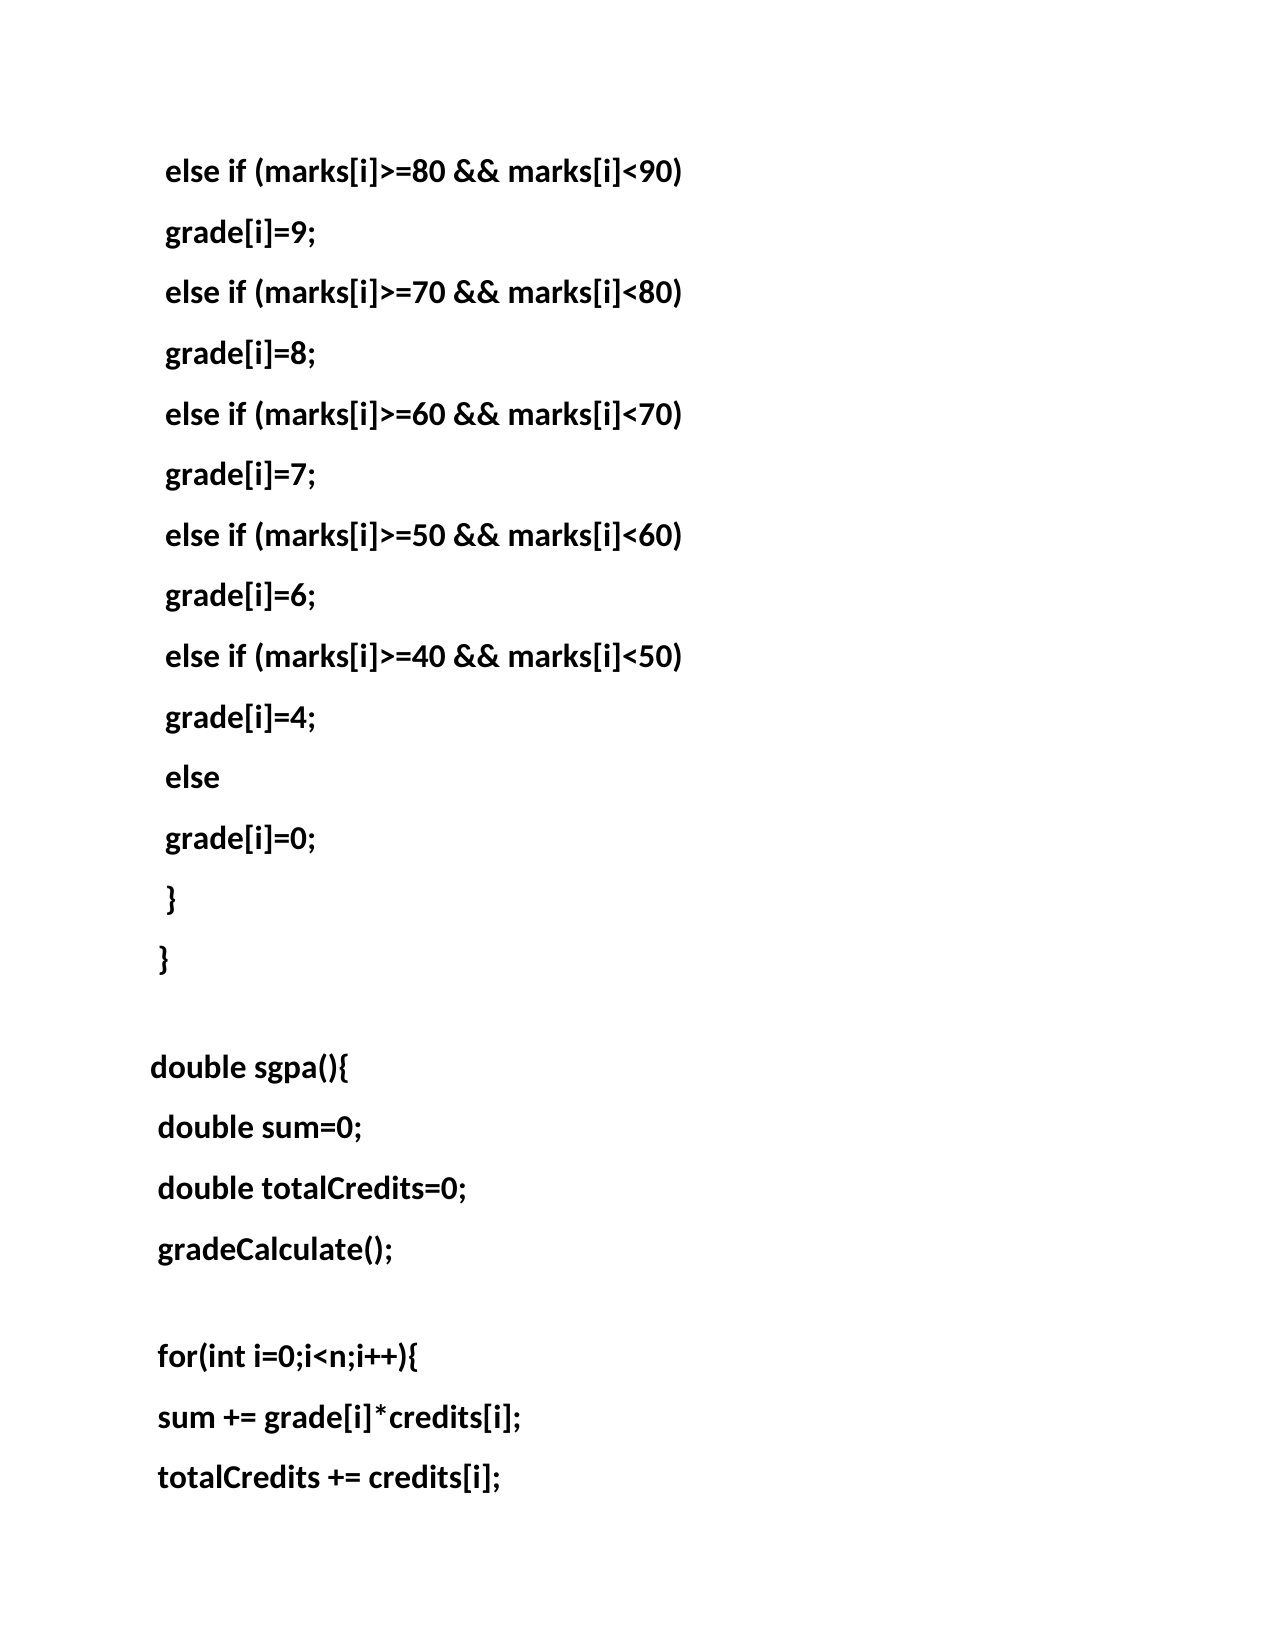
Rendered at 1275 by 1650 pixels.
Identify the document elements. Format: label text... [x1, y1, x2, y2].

text grade[i]=6; [150, 574, 1125, 615]
text else if (marks[i]>=70 && marks[i]<80) [150, 271, 1125, 312]
text } [150, 877, 1125, 918]
text double sum=0; [150, 1106, 1125, 1147]
text else if (marks[i]>=60 && marks[i]<70) [150, 392, 1125, 433]
text totalCredits += credits[i]; [150, 1456, 1125, 1497]
text grade[i]=7; [150, 453, 1125, 494]
text for(int i=0;i<n;i++){ [150, 1335, 1125, 1376]
text grade[i]=4; [150, 696, 1125, 736]
text grade[i]=8; [150, 332, 1125, 373]
text grade[i]=0; [150, 817, 1125, 858]
text sum += grade[i]*credits[i]; [150, 1396, 1125, 1436]
text double totalCredits=0; [150, 1167, 1125, 1208]
text double sgpa(){ [150, 1046, 1125, 1086]
text else if (marks[i]>=40 && marks[i]<50) [150, 635, 1125, 676]
text else if (marks[i]>=80 && marks[i]<90) [150, 150, 1125, 191]
text gradeCalculate(); [150, 1227, 1125, 1268]
text else [150, 756, 1125, 797]
text } [150, 938, 1125, 979]
text grade[i]=9; [150, 211, 1125, 251]
text else if (marks[i]>=50 && marks[i]<60) [150, 514, 1125, 554]
